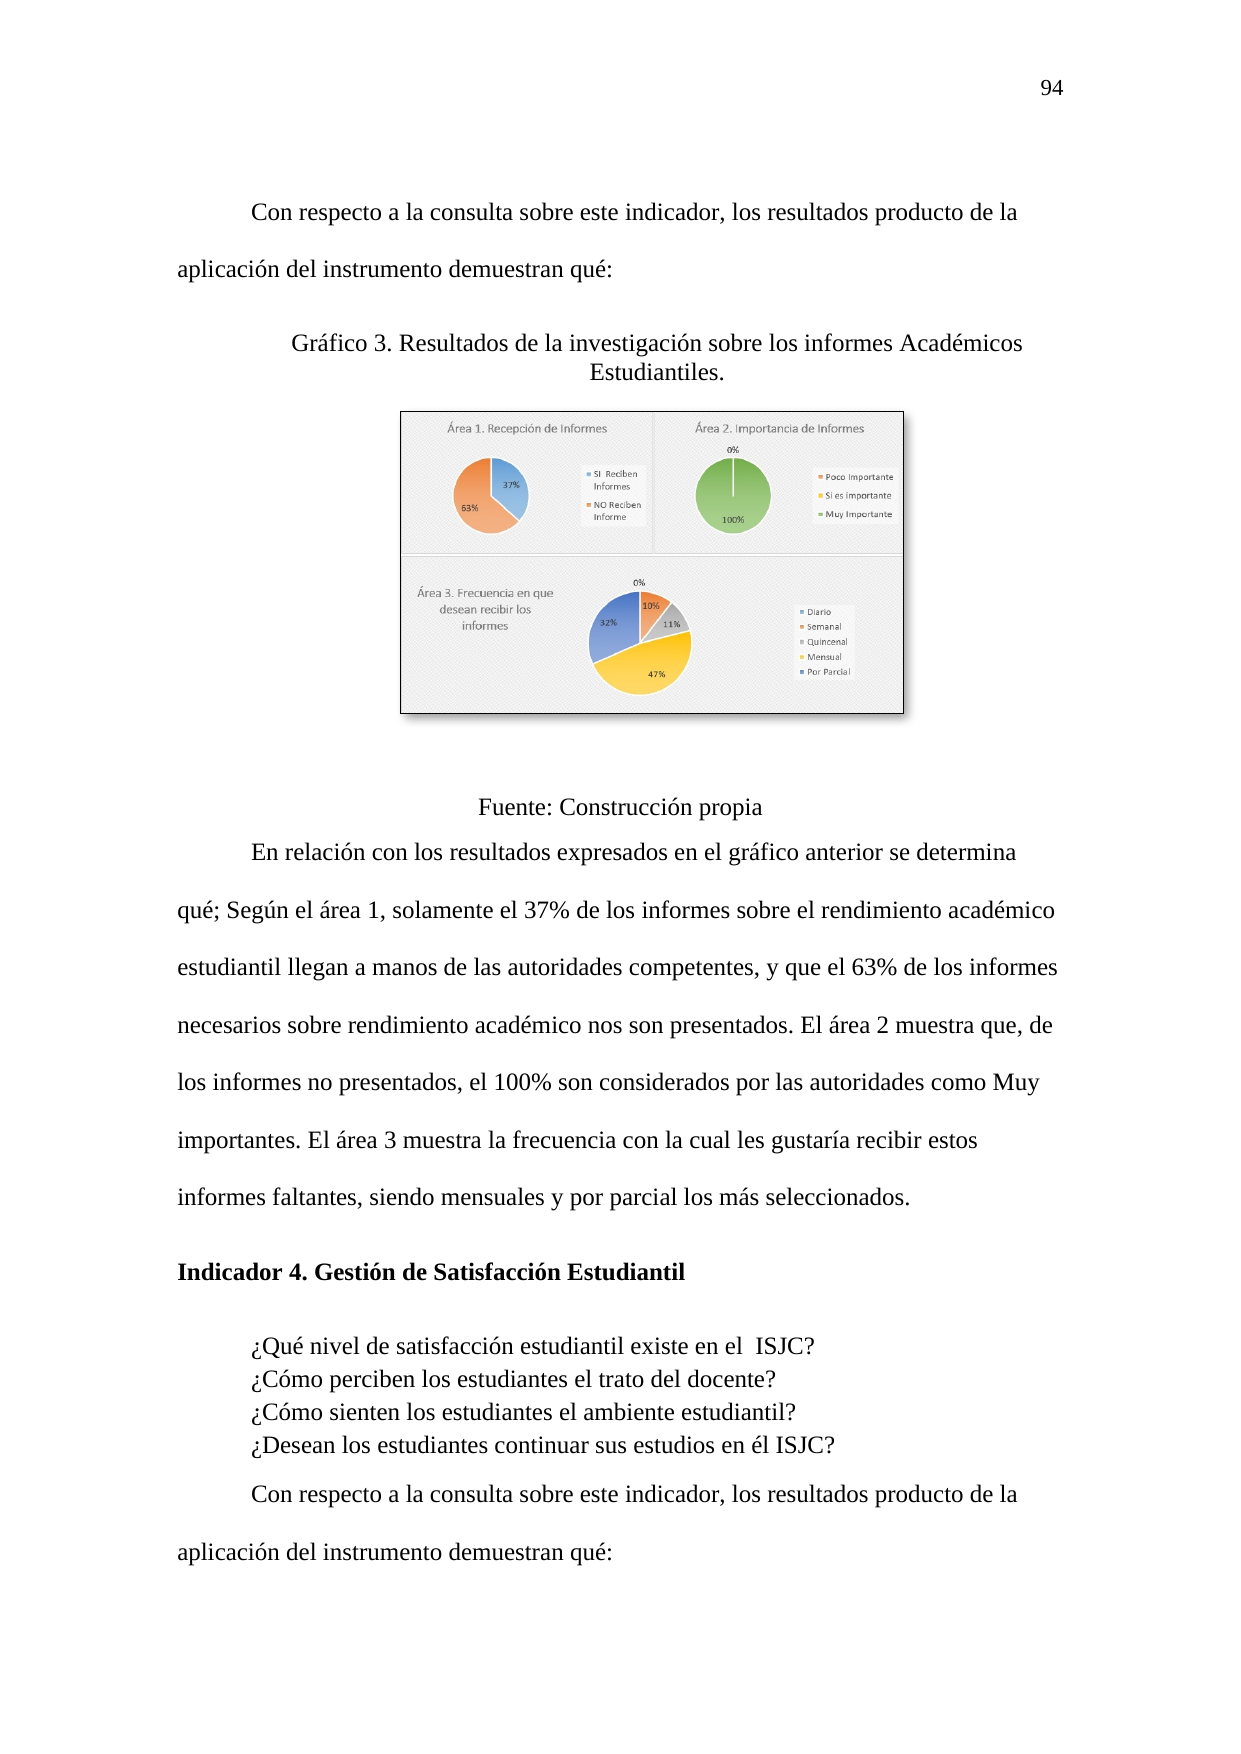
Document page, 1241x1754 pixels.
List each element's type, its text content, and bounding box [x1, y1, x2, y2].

text Con respecto a la consulta sobre este indicador, los resultados producto de la aplicación del instrumento demuestran qué: [177, 197, 1063, 283]
text Con respecto a la consulta sobre este indicador, los resultados producto de la aplicación del instrumento demuestran qué: [177, 1479, 1063, 1566]
picture [401, 412, 903, 713]
text Gráfico 3. Resultados de la investigación sobre los informes Académicos Estudiantiles. [251, 328, 1063, 386]
text Fuente: Construcción propia [177, 792, 1063, 821]
text Indicador 4. Gestión de Satisfacción Estudiantil [177, 1257, 1063, 1285]
list ¿Qué nivel de satisfacción estudiantil existe en el ISJC? ¿Cómo perciben los estudiantes el trato del docente? ¿Cómo sienten los estudiantes el ambiente estudiantil? ¿Desean los estudiantes continuar sus estudios en él ISJC? [251, 1331, 1063, 1459]
text En relación con los resultados expresados en el gráfico anterior se determina qué; Según el área 1, solamente el 37% de los informes sobre el rendimiento académico estudiantil llegan a manos de las autoridades competentes, y que el 63% de los informes necesarios sobre rendimiento académico nos son presentados. El área 2 muestra que, de los informes no presentados, el 100% son considerados por las autoridades como Muy importantes. El área 3 muestra la frecuencia con la cual les gustaría recibir estos informes faltantes, siendo mensuales y por parcial los más seleccionados. [177, 837, 1063, 1211]
